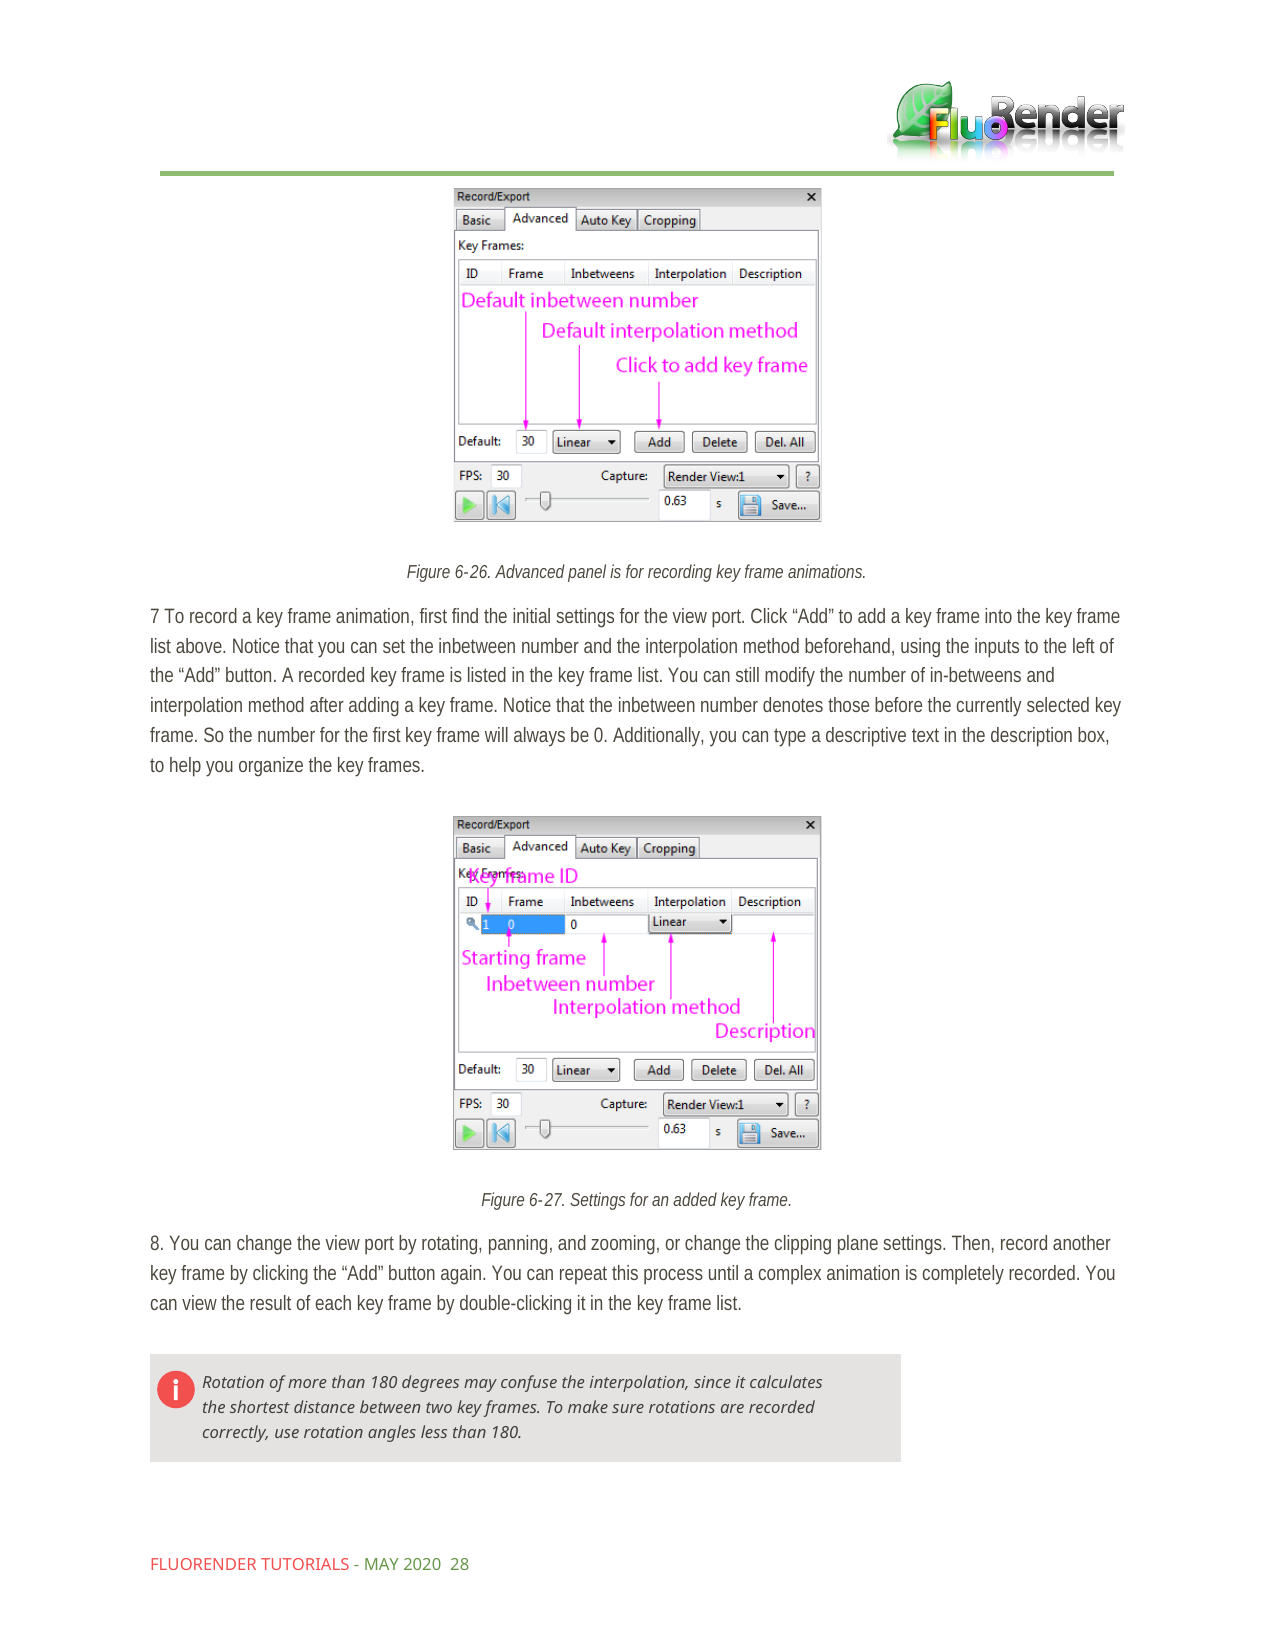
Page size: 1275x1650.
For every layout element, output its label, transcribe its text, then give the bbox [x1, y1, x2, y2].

picture [887, 75, 1125, 165]
table_header Rotation of more than 180 degrees may confuse the interpolation, since it calculates the shortest distance between two key frames. To make sure rotations are recorded correctly, use rotation angles less than 180. [202, 1354, 901, 1462]
text 8. You can change the view port by rotating, panning, and zooming, or change the clipping plane settings. Then, record another key frame by clicking the “Add” button again. You can repeat this process until a complex animation is completely recorded. You can view the result of each key frame by double-clicking it in the key frame list. [150, 1231, 1125, 1315]
text 7 To record a key frame animation, first find the initial settings for the view port. Click “Add” to add a key frame into the key frame list above. Notice that you can set the inbetween number and the interpolation method beforehand, using the inputs to the left of the “Add” button. A recorded key frame is listed in the key frame list. You can still modify the number of in-betweens and interpolation method after adding a key frame. Notice that the inbetween number denotes those before the currently selected key frame. So the number for the first key frame will always be 0. Additionally, you can type a descriptive text in the description box, to help you organize the key frames. [150, 604, 1125, 777]
table_header [150, 1354, 202, 1462]
picture [453, 816, 822, 1150]
picture [453, 188, 822, 522]
